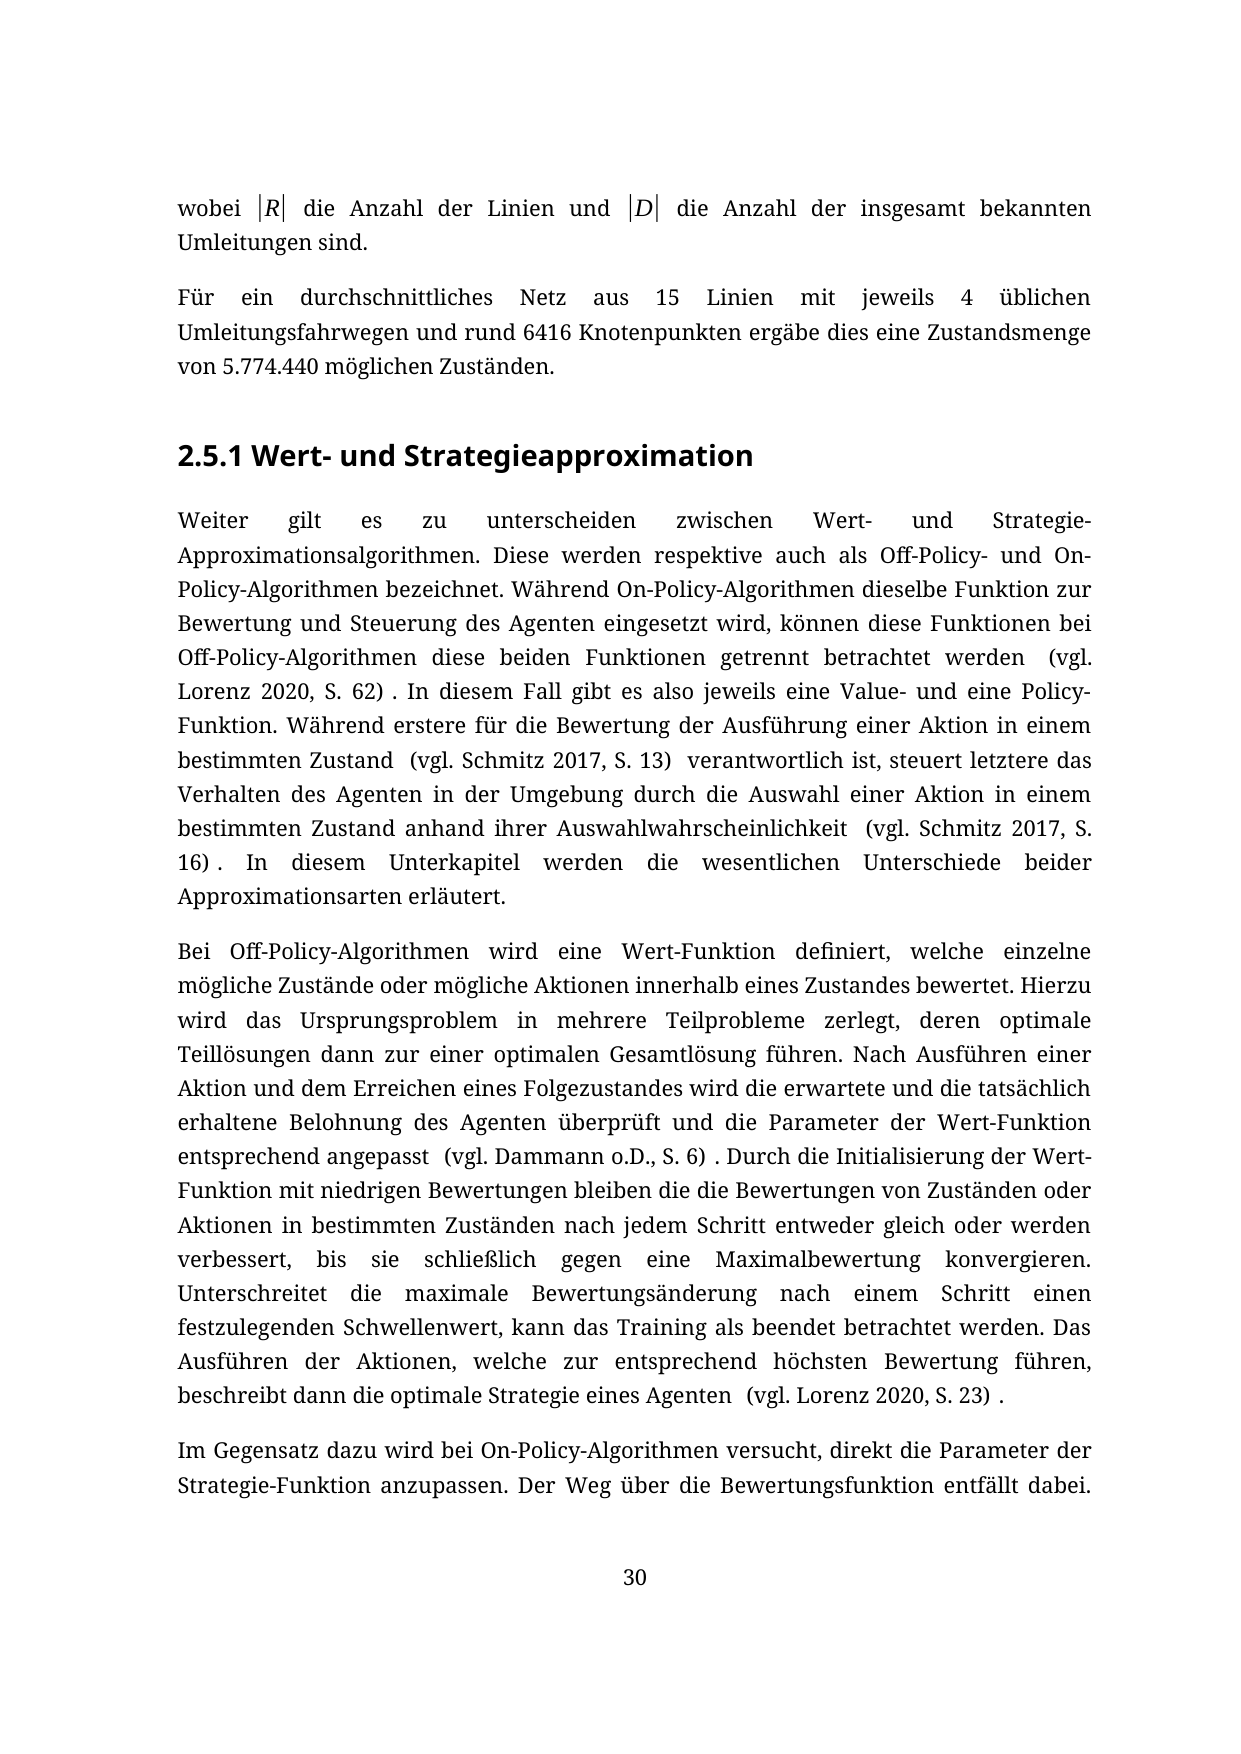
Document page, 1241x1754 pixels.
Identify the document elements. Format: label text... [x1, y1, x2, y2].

text Für ein durchschnittliches Netz aus 15 Linien mit jeweils 4 üblichen Umleitungsfahrwegen und rund 6416 Knotenpunkten ergäbe dies eine Zustandsmenge von 5.774.440 möglichen Zuständen. [177, 282, 1092, 381]
text Weiter gilt es zu unterscheiden zwischen Wert- und Strategie-Approximationsalgorithmen. Diese werden respektive auch als Off-Policy- und On-Policy-Algorithmen bezeichnet. Während On-Policy-Algorithmen dieselbe Funktion zur Bewertung und Steuerung des Agenten eingesetzt wird, können diese Funktionen bei Off-Policy-Algorithmen diese beiden Funktionen getrennt betrachtet werden . In diesem Fall gibt es also jeweils eine Value- und eine Policy-Funktion. Während erstere für die Bewertung der Ausführung einer Aktion in einem bestimmten Zustand verantwortlich ist, steuert letztere das Verhalten des Agenten in der Umgebung durch die Auswahl einer Aktion in einem bestimmten Zustand anhand ihrer Auswahlwahrscheinlichkeit . In diesem Unterkapitel werden die wesentlichen Unterschiede beider Approximationsarten erläutert. [177, 506, 1092, 911]
subtitle Wert- und Strategieapproximation [177, 435, 1092, 474]
text Bei Off-Policy-Algorithmen wird eine Wert-Funktion definiert, welche einzelne mögliche Zustände oder mögliche Aktionen innerhalb eines Zustandes bewertet. Hierzu wird das Ursprungsproblem in mehrere Teilprobleme zerlegt, deren optimale Teillösungen dann zur einer optimalen Gesamtlösung führen. Nach Ausführen einer Aktion und dem Erreichen eines Folgezustandes wird die erwartete und die tatsächlich erhaltene Belohnung des Agenten überprüft und die Parameter der Wert-Funktion entsprechend angepasst . Durch die Initialisierung der Wert-Funktion mit niedrigen Bewertungen bleiben die die Bewertungen von Zuständen oder Aktionen in bestimmten Zuständen nach jedem Schritt entweder gleich oder werden verbessert, bis sie schließlich gegen eine Maximalbewertung konvergieren. Unterschreitet die maximale Bewertungsänderung nach einem Schritt einen festzulegenden Schwellenwert, kann das Training als beendet betrachtet werden. Das Ausführen der Aktionen, welche zur entsprechend höchsten Bewertung führen, beschreibt dann die optimale Strategie eines Agenten . [177, 936, 1092, 1410]
text wobei die Anzahl der Linien und die Anzahl der insgesamt bekannten Umleitungen sind. [177, 192, 1092, 257]
